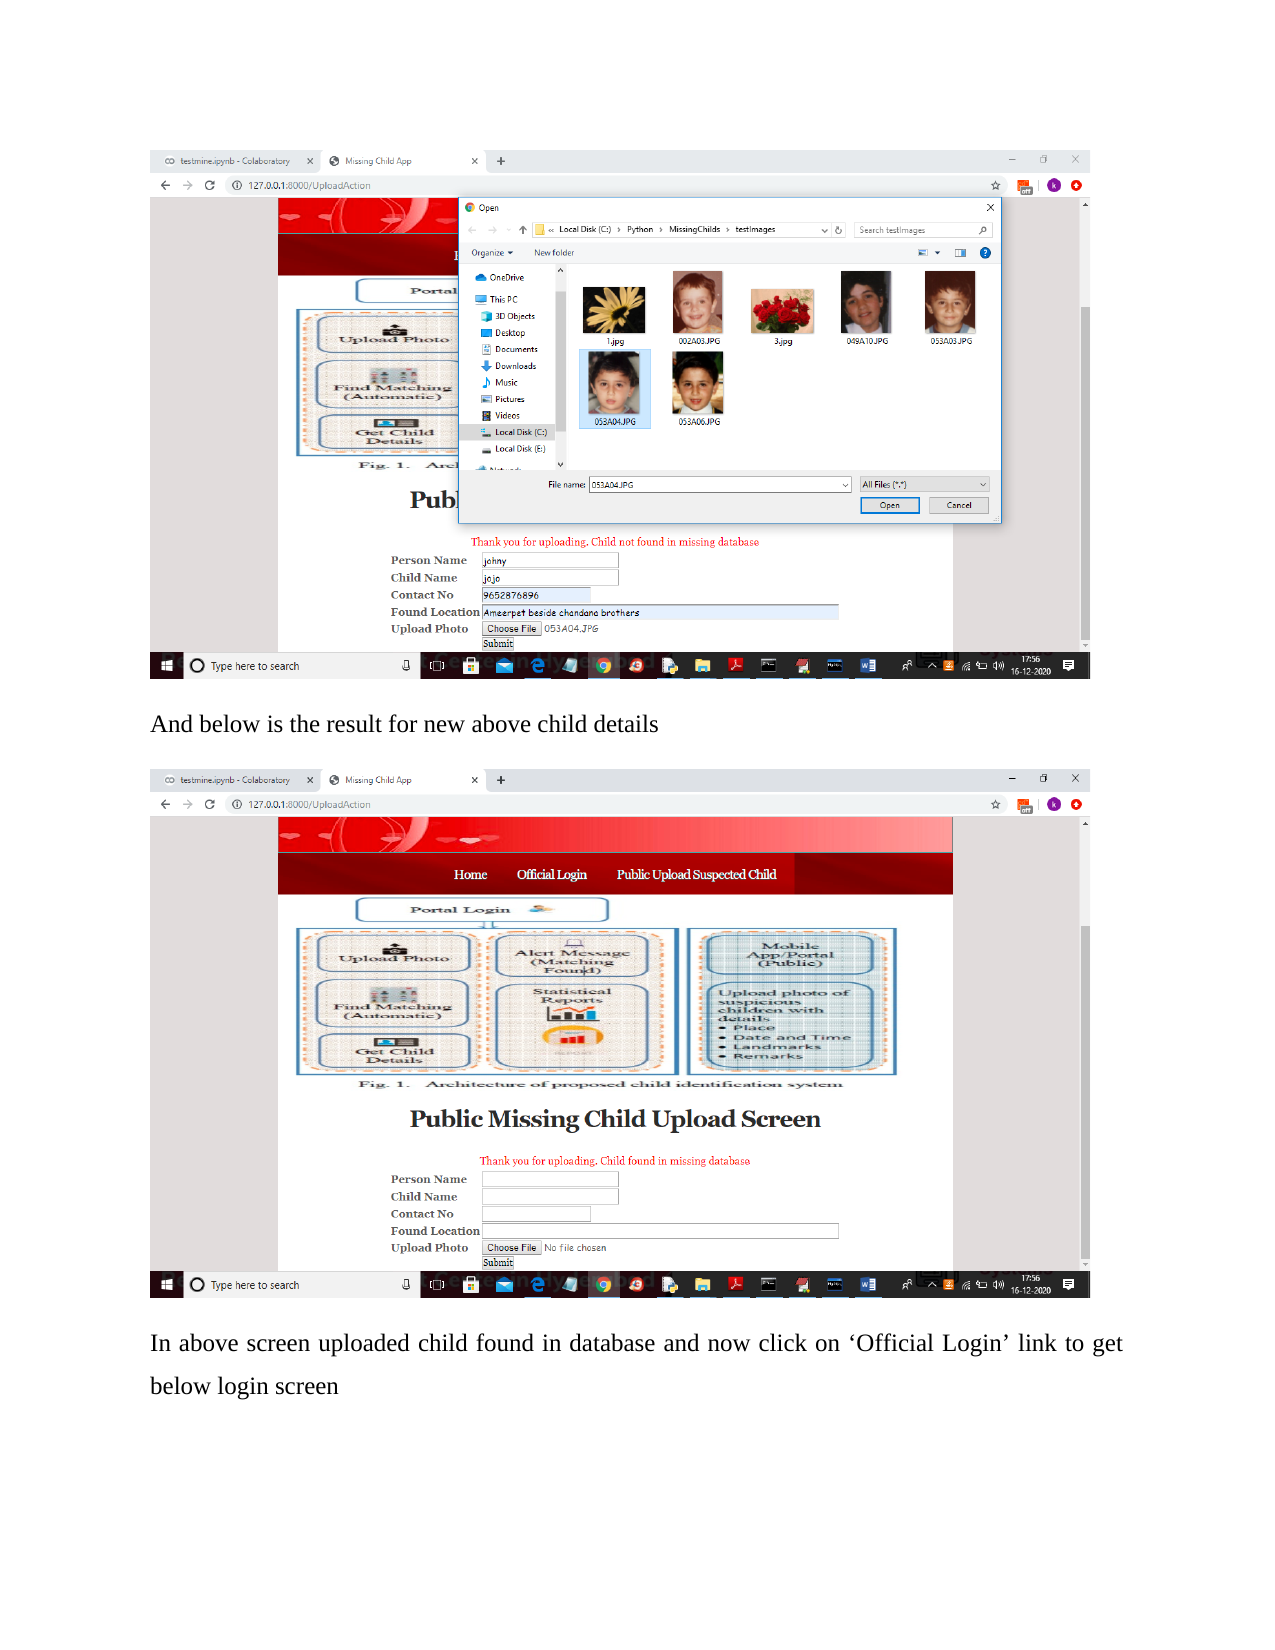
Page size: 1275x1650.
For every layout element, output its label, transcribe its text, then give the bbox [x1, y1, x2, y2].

text In above screen uploaded child found in database and now click on ‘Official Login’ link to get below login screen [150, 1328, 1125, 1400]
text And below is the result for new above child details [150, 709, 1125, 738]
picture [150, 769, 1091, 1298]
picture [150, 150, 1091, 679]
